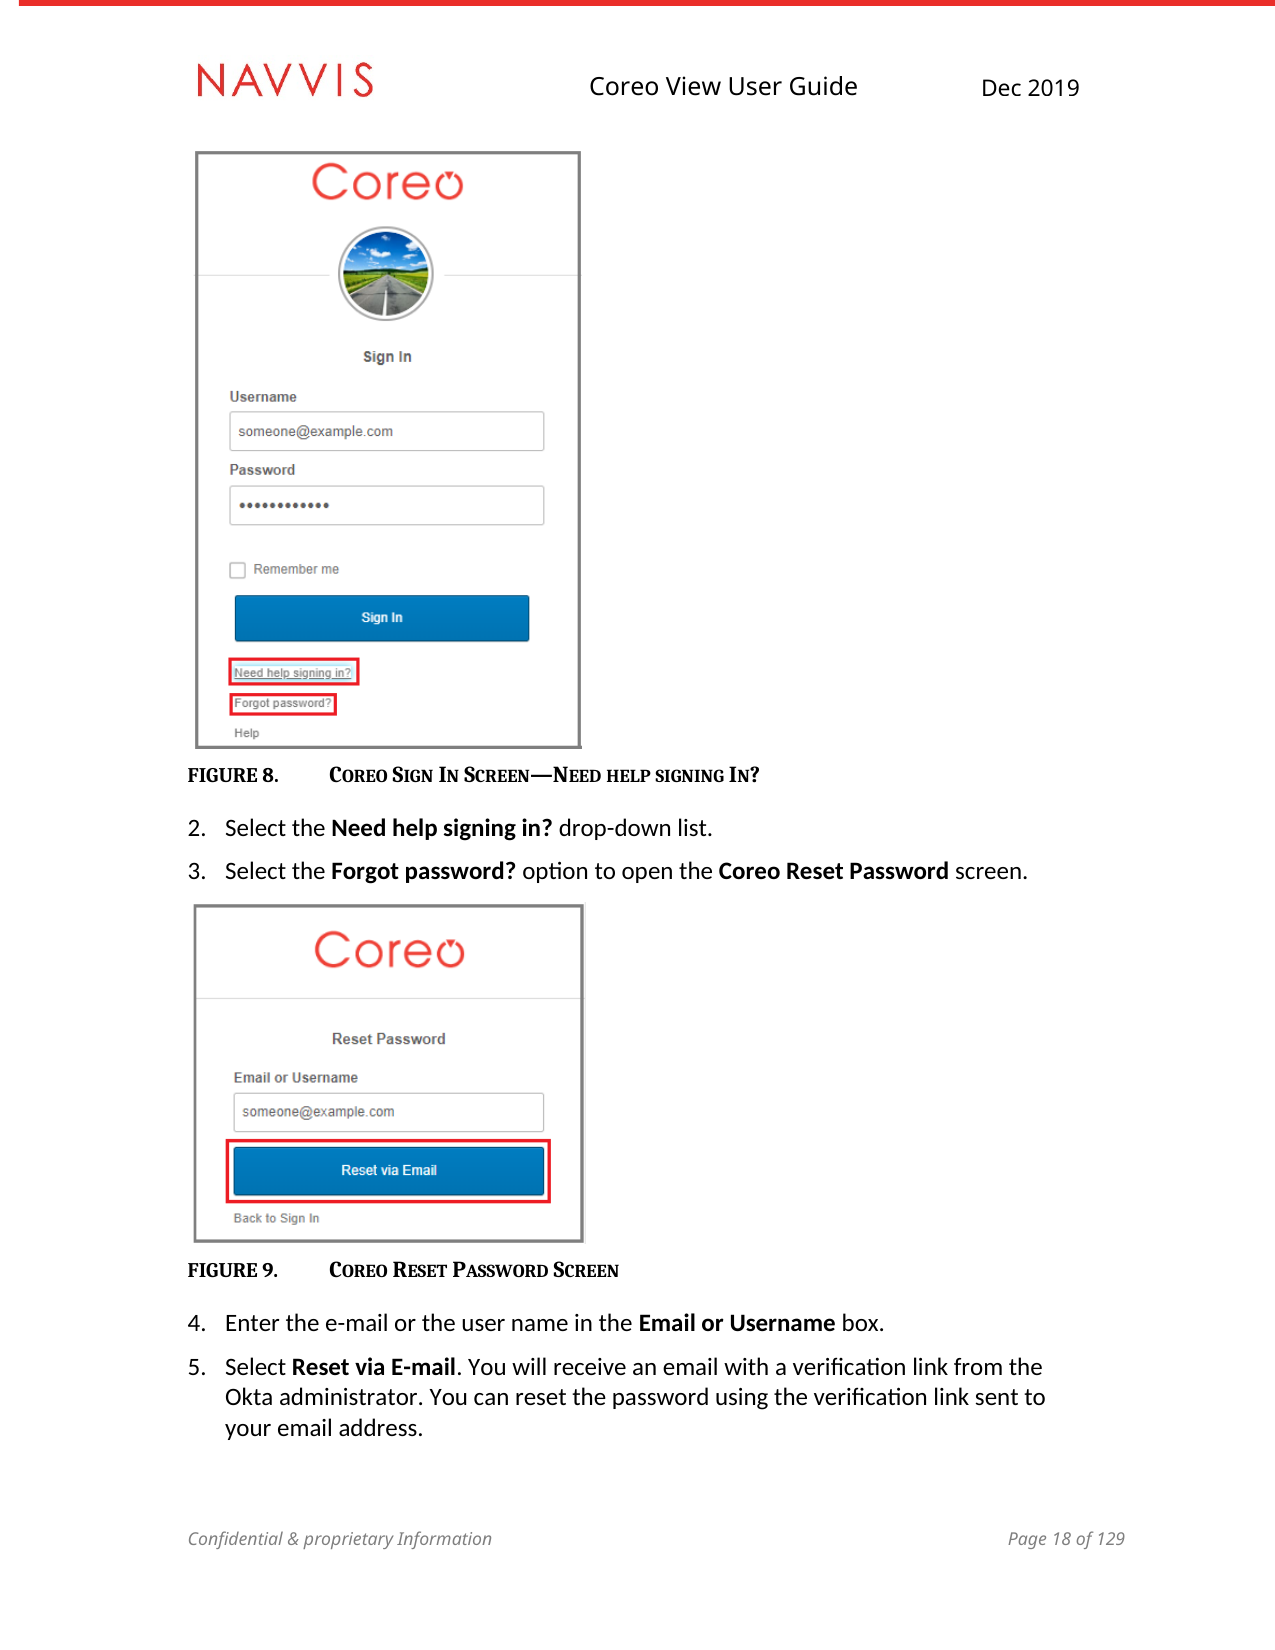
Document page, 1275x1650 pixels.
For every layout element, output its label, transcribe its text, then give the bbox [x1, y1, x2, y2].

text Coreo Sign In Screen—Need help signing In? [187, 761, 1087, 788]
picture [187, 55, 383, 104]
list Select the Need help signing in? drop-down list. [187, 812, 1087, 843]
picture [193, 150, 582, 749]
picture [193, 902, 586, 1244]
list Select Reset via E-mail. You will receive an email with a verification link from the Okta administrator. You can reset the password using the verification link sent to your email address. [187, 1351, 1087, 1442]
text Coreo Reset Password Screen [187, 1257, 1087, 1283]
list Select the Forgot password? option to open the Coreo Reset Password screen. [187, 855, 1087, 886]
list Enter the e-mail or the user name in the Email or Username box. [187, 1308, 1087, 1338]
